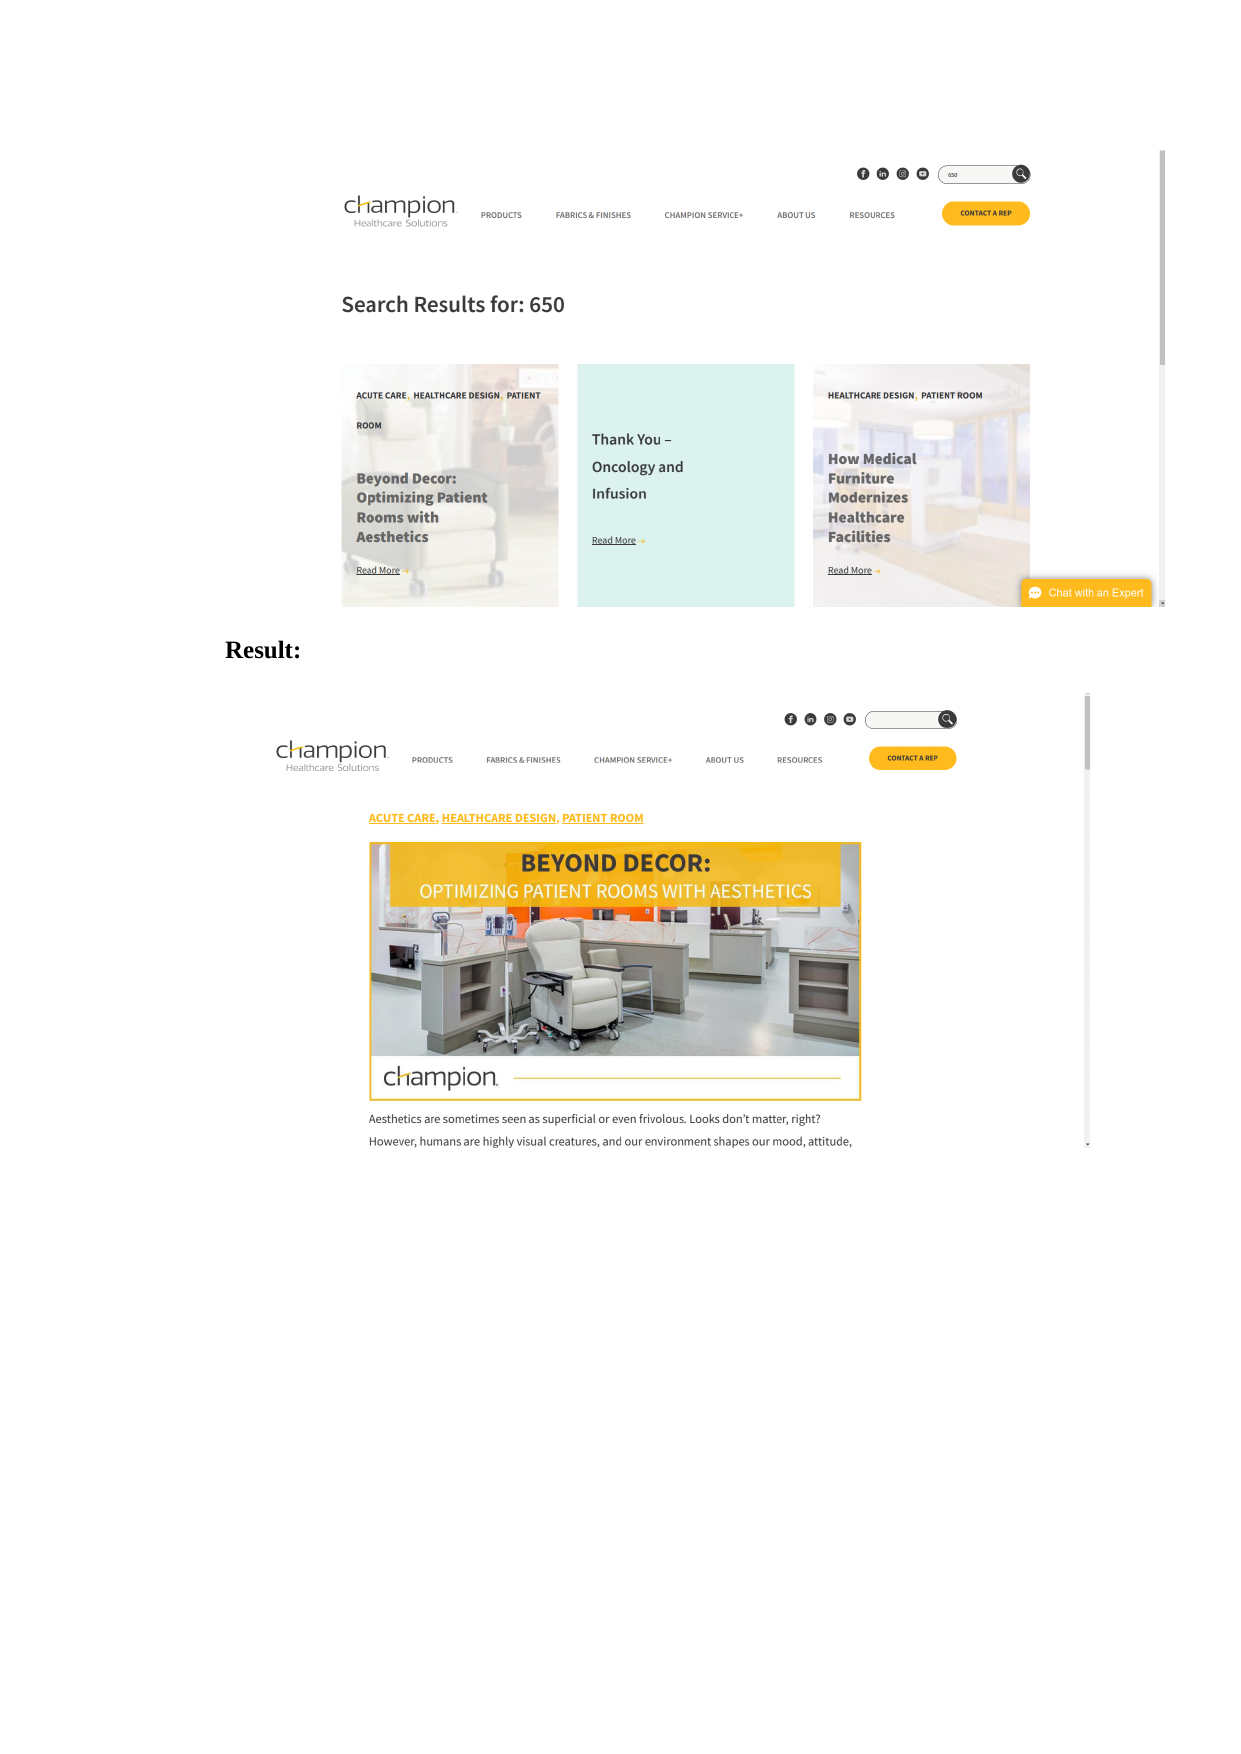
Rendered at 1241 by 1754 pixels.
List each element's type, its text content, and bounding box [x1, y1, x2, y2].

picture [150, 693, 1091, 1148]
picture [225, 150, 1166, 607]
text Result: [225, 635, 1090, 664]
